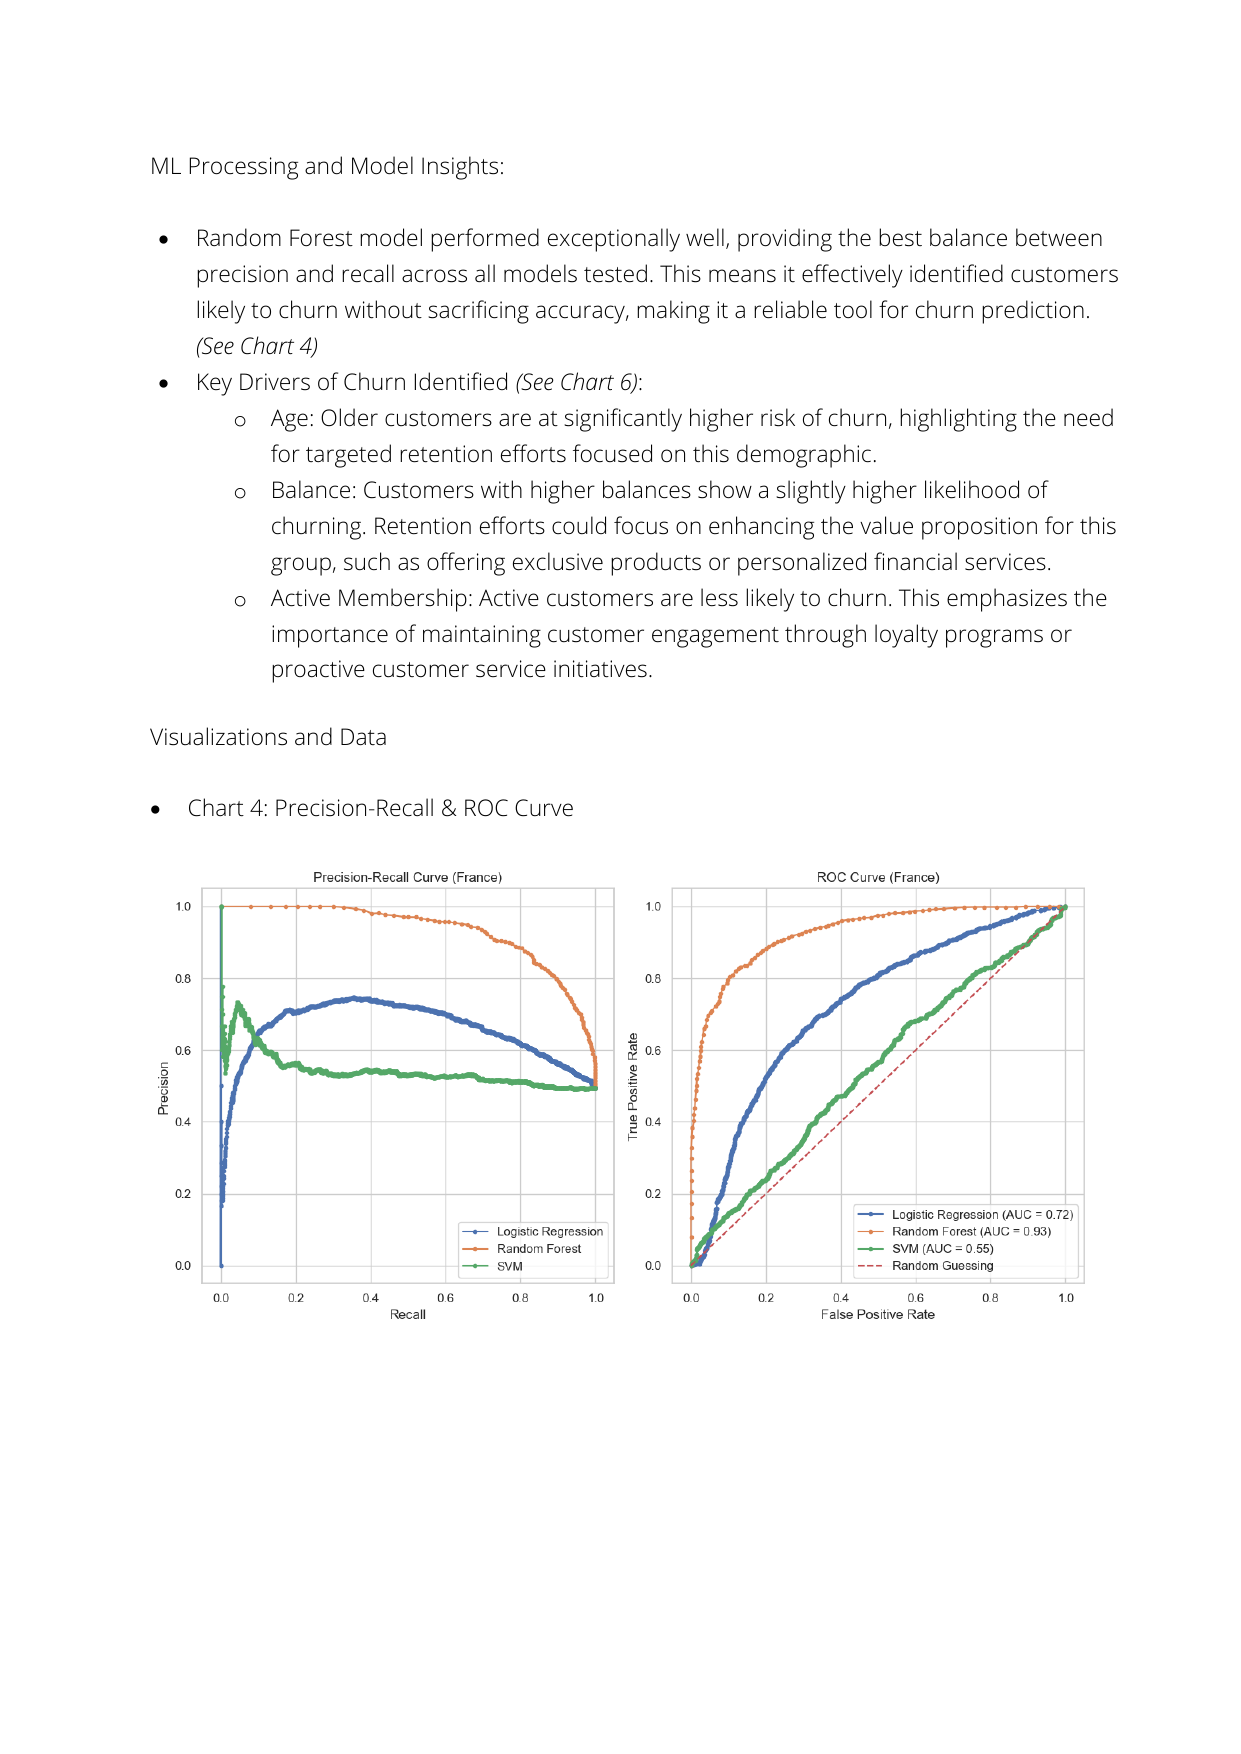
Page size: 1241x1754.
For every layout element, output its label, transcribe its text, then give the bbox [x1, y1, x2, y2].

list Balance: Customers with higher balances show a slightly higher likelihood of churning. Retention efforts could focus on enhancing the value proposition for this group, such as offering exclusive products or personalized financial services. [233, 473, 1124, 577]
list Active Membership: Active customers are less likely to churn. This emphasizes the importance of maintaining customer engagement through loyalty programs or proactive customer service initiatives. [233, 581, 1124, 685]
list Random Forest model performed exceptionally well, providing the best balance between precision and recall across all models tested. This means it effectively identified customers likely to churn without sacrificing accuracy, making it a reliable tool for churn prediction. (See Chart 4) [158, 222, 1124, 361]
text Visualizations and Data [150, 720, 1124, 752]
picture [150, 864, 1091, 1329]
list Key Drivers of Churn Identified (See Chart 6): [158, 366, 1124, 397]
text ML Processing and Model Insights: [121, 150, 1124, 181]
list Chart 4: Precision-Recall & ROC Curve [150, 792, 1124, 823]
list Age: Older customers are at significantly higher risk of churn, highlighting the need for targeted retention efforts focused on this demographic. [233, 402, 1124, 469]
